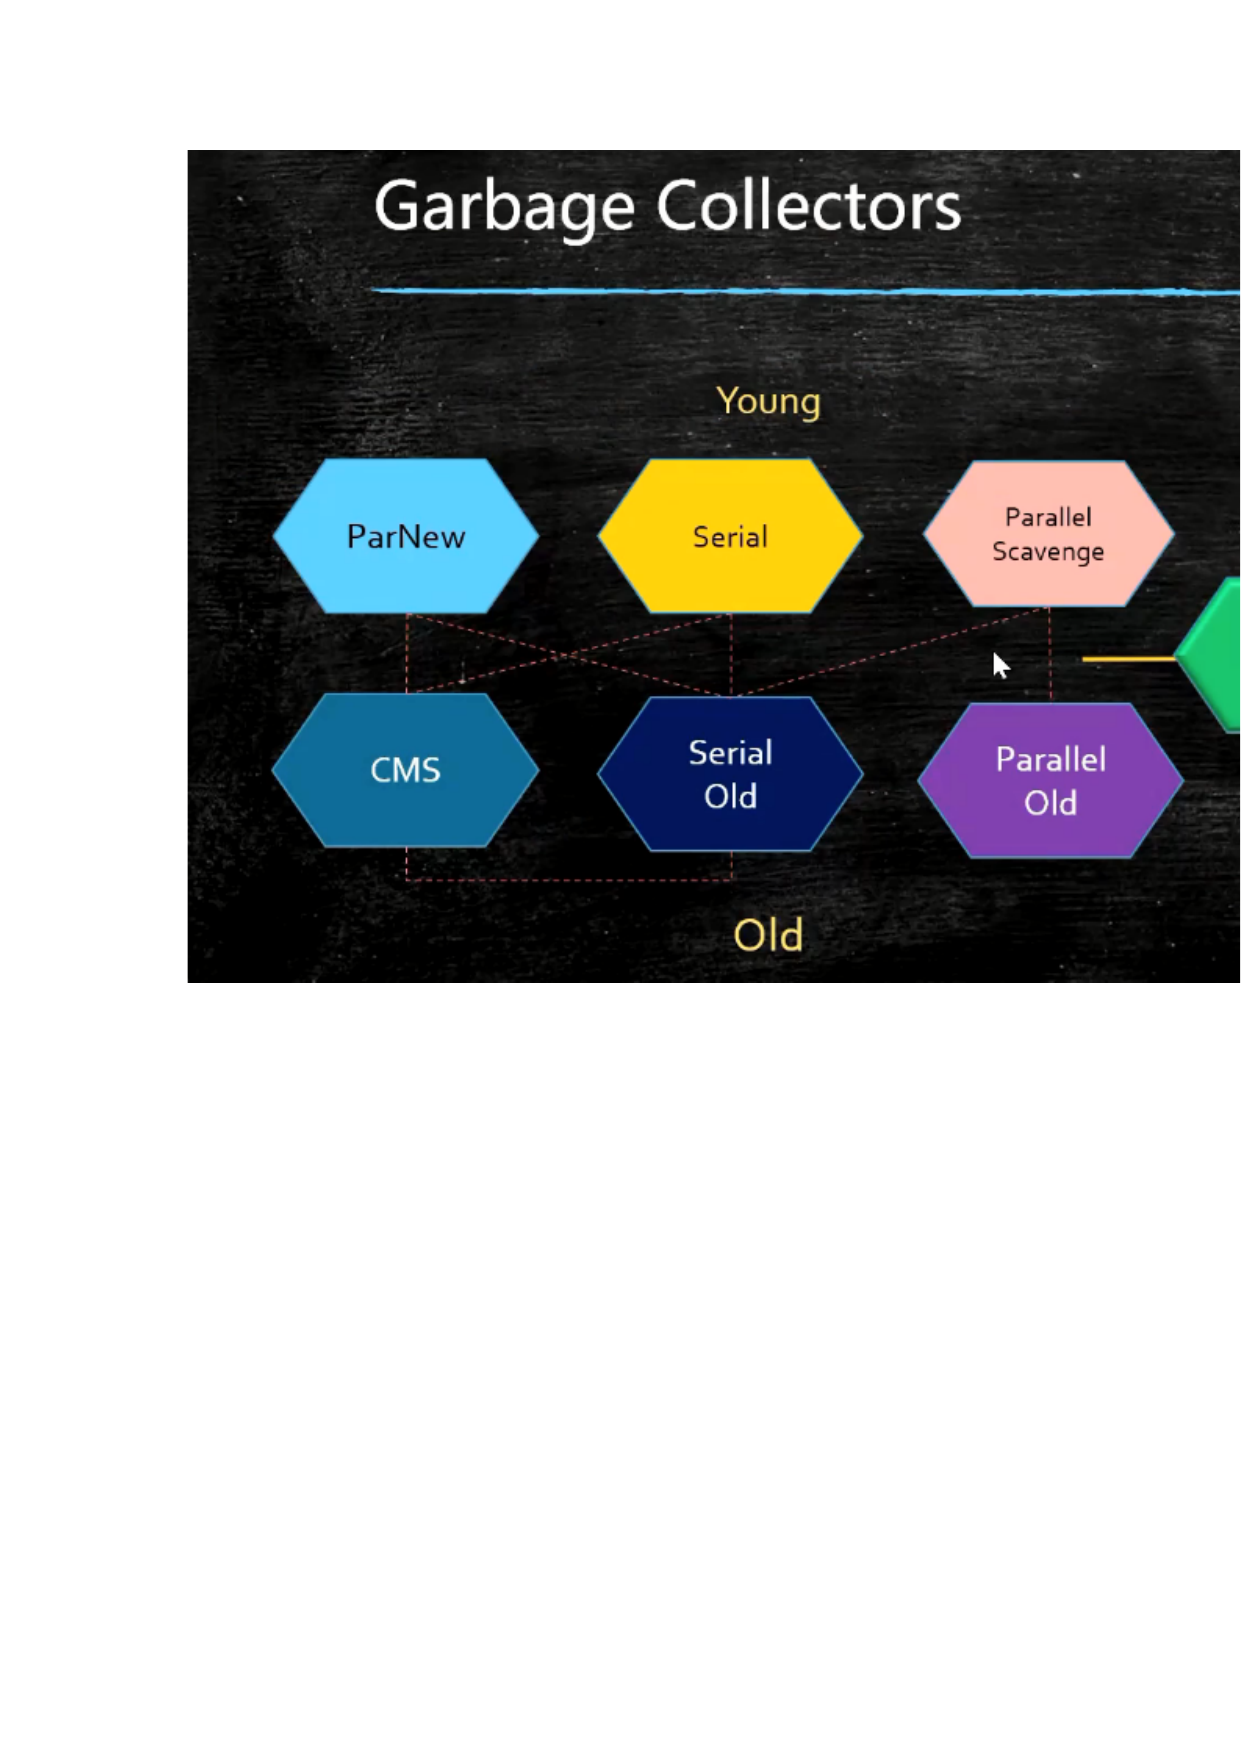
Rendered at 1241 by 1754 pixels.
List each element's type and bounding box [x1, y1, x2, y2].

picture [187, 150, 1241, 983]
